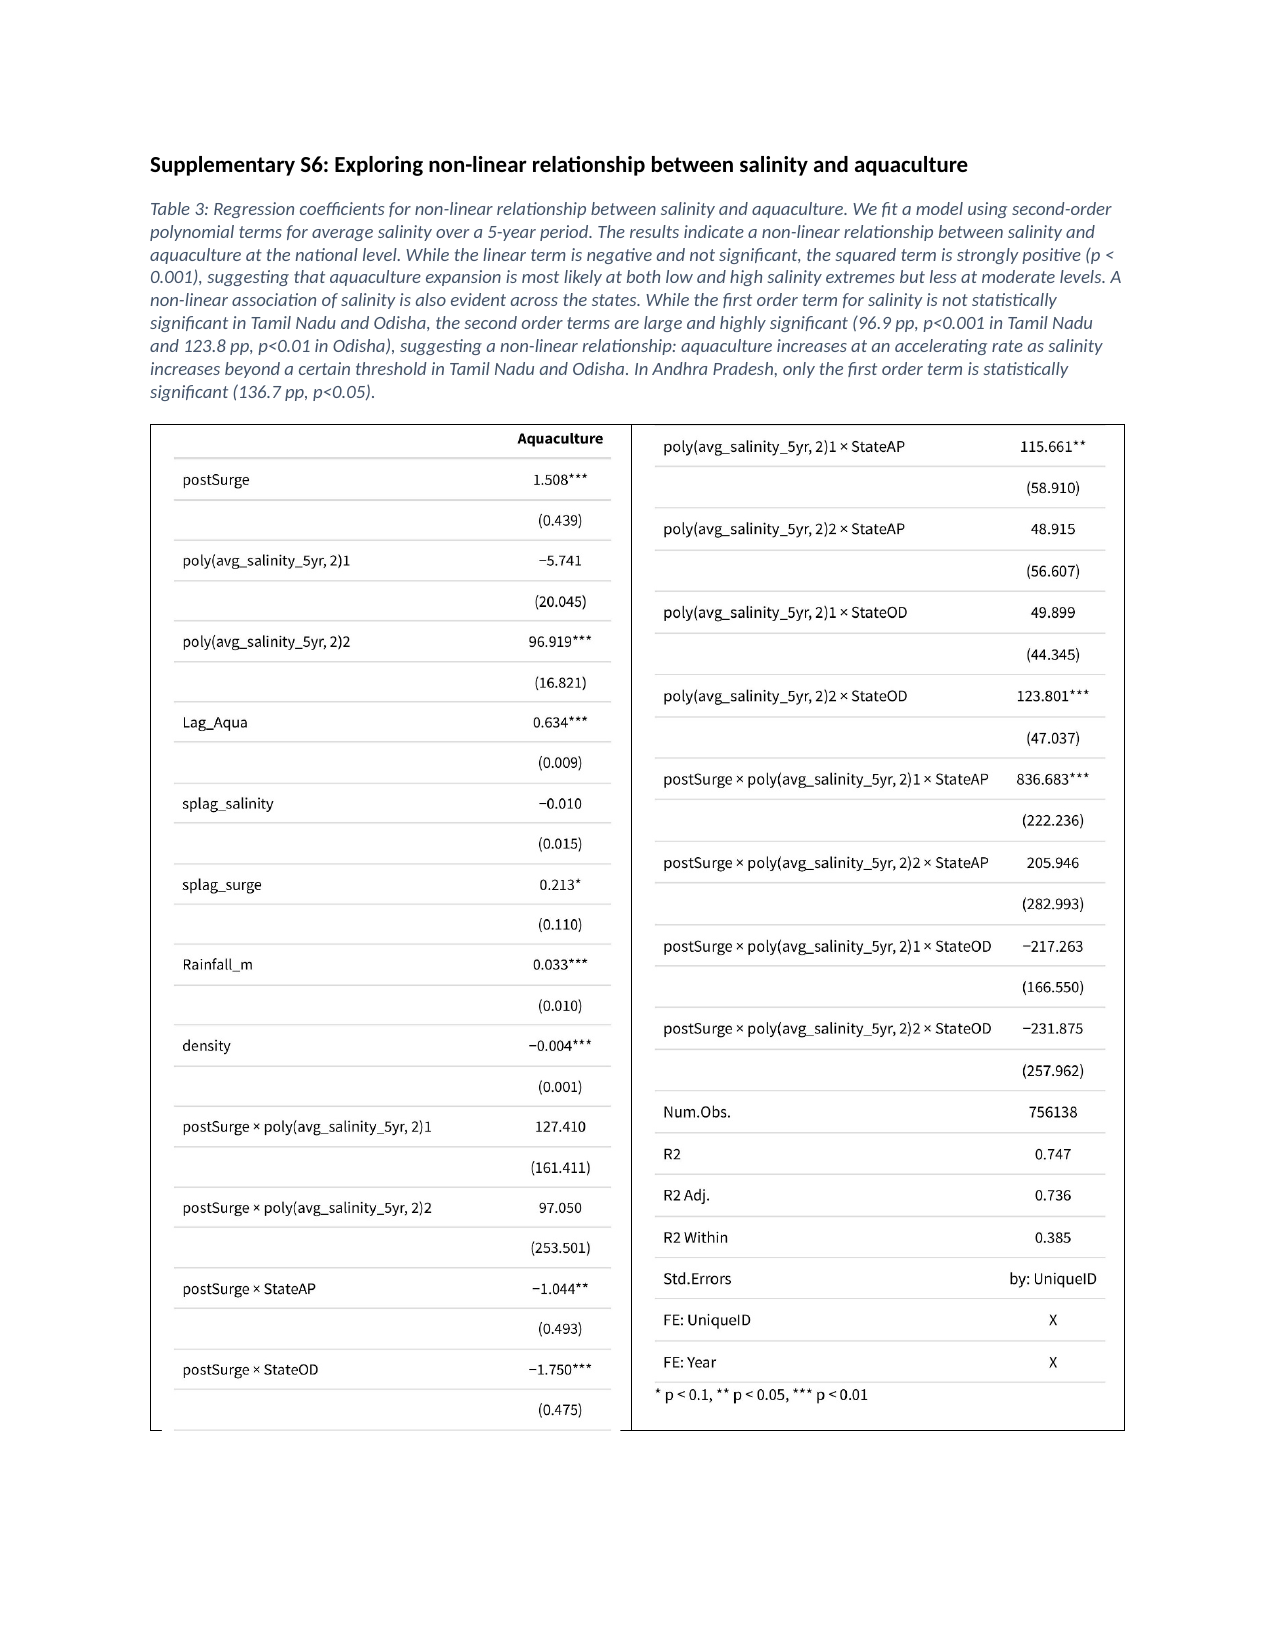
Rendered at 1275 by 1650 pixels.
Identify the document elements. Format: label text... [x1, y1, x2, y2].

picture [161, 425, 621, 1431]
table_header [621, 425, 631, 1430]
table_header [151, 425, 161, 1430]
text Table : Regression coefficients for non-linear relationship between salinity and aquaculture. We fit a model using second-order polynomial terms for average salinity over a 5-year period. The results indicate a non-linear relationship between salinity and aquaculture at the national level. While the linear term is negative and not significant, the squared term is strongly positive (p < 0.001), suggesting that aquaculture expansion is most likely at both low and high salinity extremes but less at moderate levels. A non-linear association of salinity is also evident across the states. While the first order term for salinity is not statistically significant in Tamil Nadu and Odisha, the second order terms are large and highly significant (96.9 pp, p<0.001 in Tamil Nadu and 123.8 pp, p<0.01 in Odisha), suggesting a non-linear relationship: aquaculture increases at an accelerating rate as salinity increases beyond a certain threshold in Tamil Nadu and Odisha. In Andhra Pradesh, only the first order term is statistically significant (136.7 pp, p<0.05). [150, 197, 1125, 403]
text Supplementary S6: Exploring non-linear relationship between salinity and aquaculture [150, 150, 1125, 178]
table_header [632, 425, 1124, 1430]
picture [642, 425, 1115, 1424]
